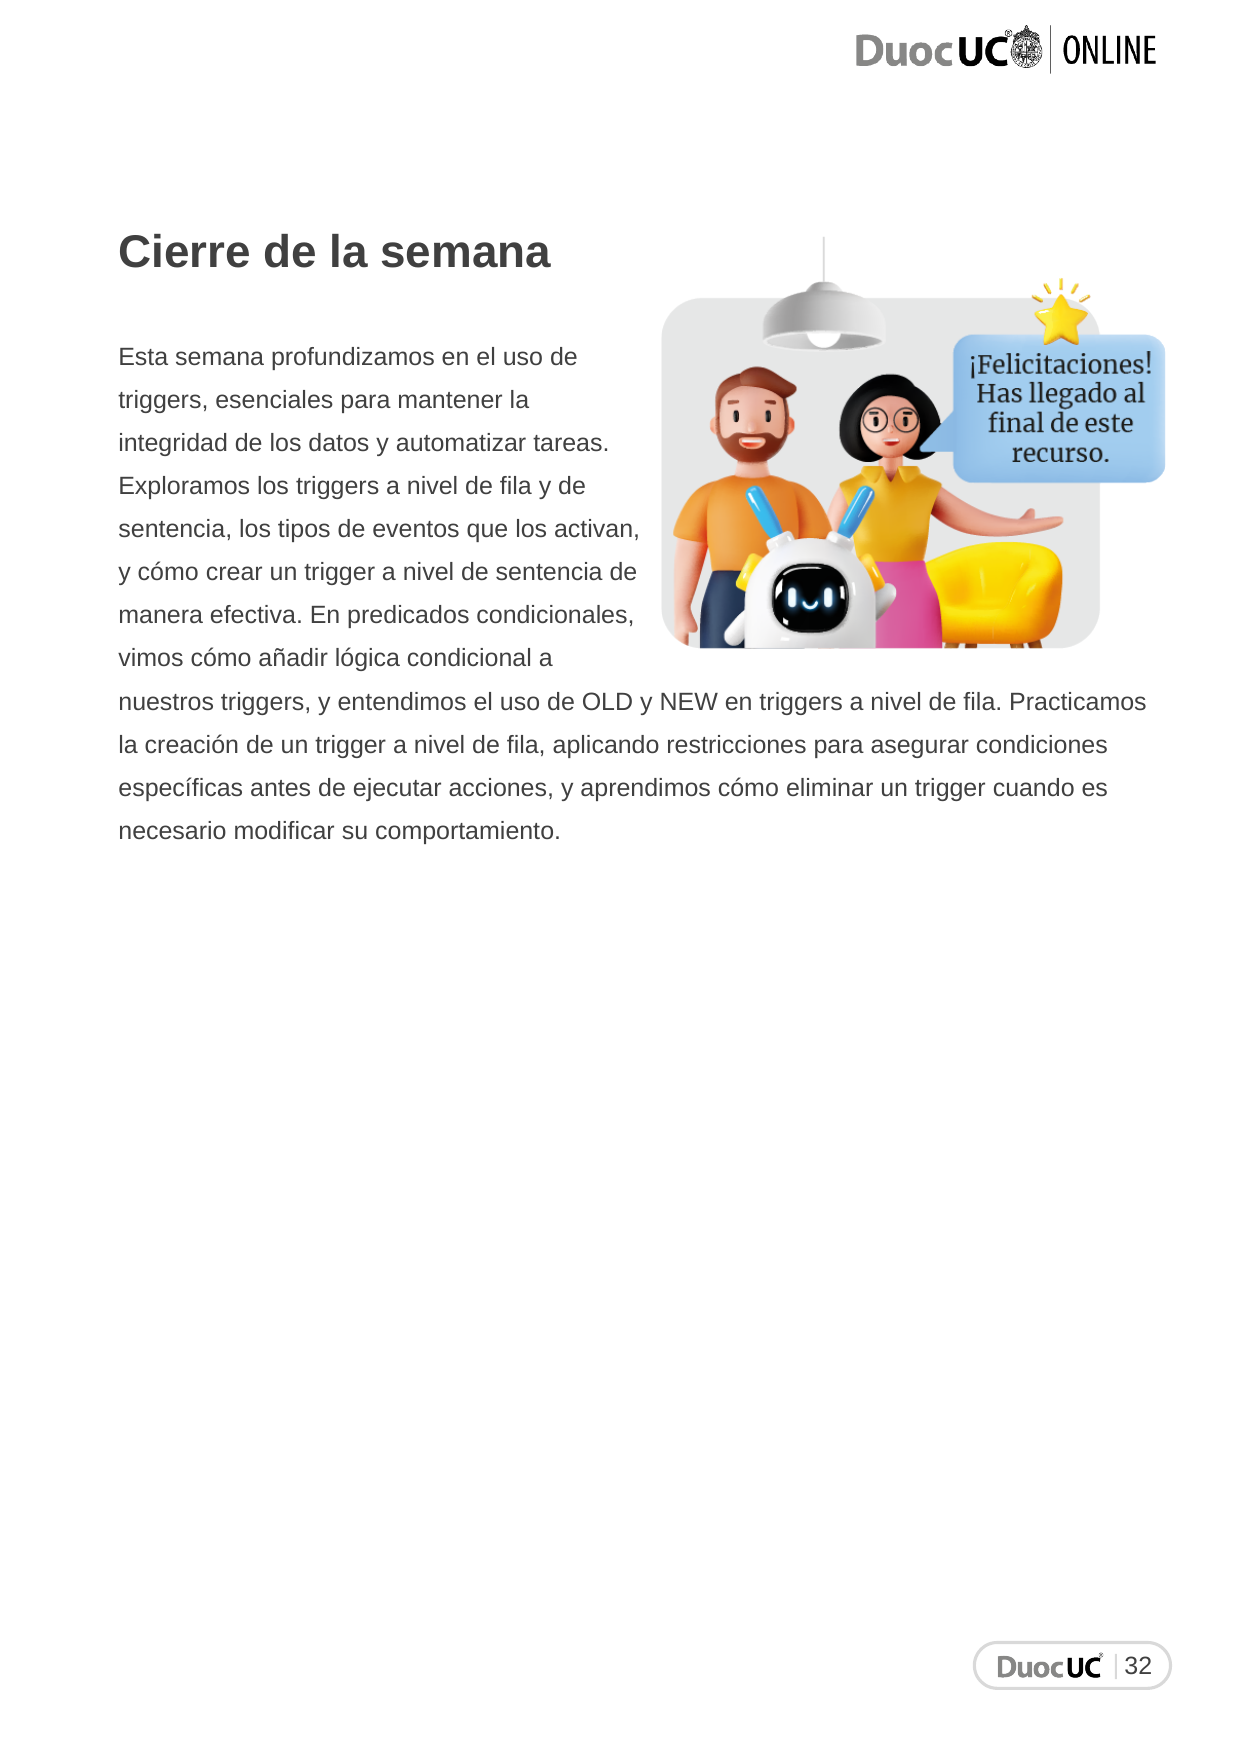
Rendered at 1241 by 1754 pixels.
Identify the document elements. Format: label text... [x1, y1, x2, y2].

subtitle Cierre de la semana [118, 225, 1152, 278]
picture [836, 0, 1176, 92]
picture [661, 236, 1166, 649]
text Esta semana profundizamos en el uso de triggers, esenciales para mantener la integridad de los datos y automatizar tareas. Exploramos los triggers a nivel de fila y de sentencia, los tipos de eventos que los activan, y cómo crear un trigger a nivel de sentencia de manera efectiva. En predicados condicionales, vimos cómo añadir lógica condicional a nuestros triggers, y entendimos el uso de OLD y NEW en triggers a nivel de fila. Practicamos la creación de un trigger a nivel de fila, aplicando restricciones para asegurar condiciones específicas antes de ejecutar acciones, y aprendimos cómo eliminar un trigger cuando es necesario modificar su comportamiento. [118, 341, 1152, 844]
picture [984, 1645, 1117, 1686]
picture [984, 1687, 1117, 1692]
